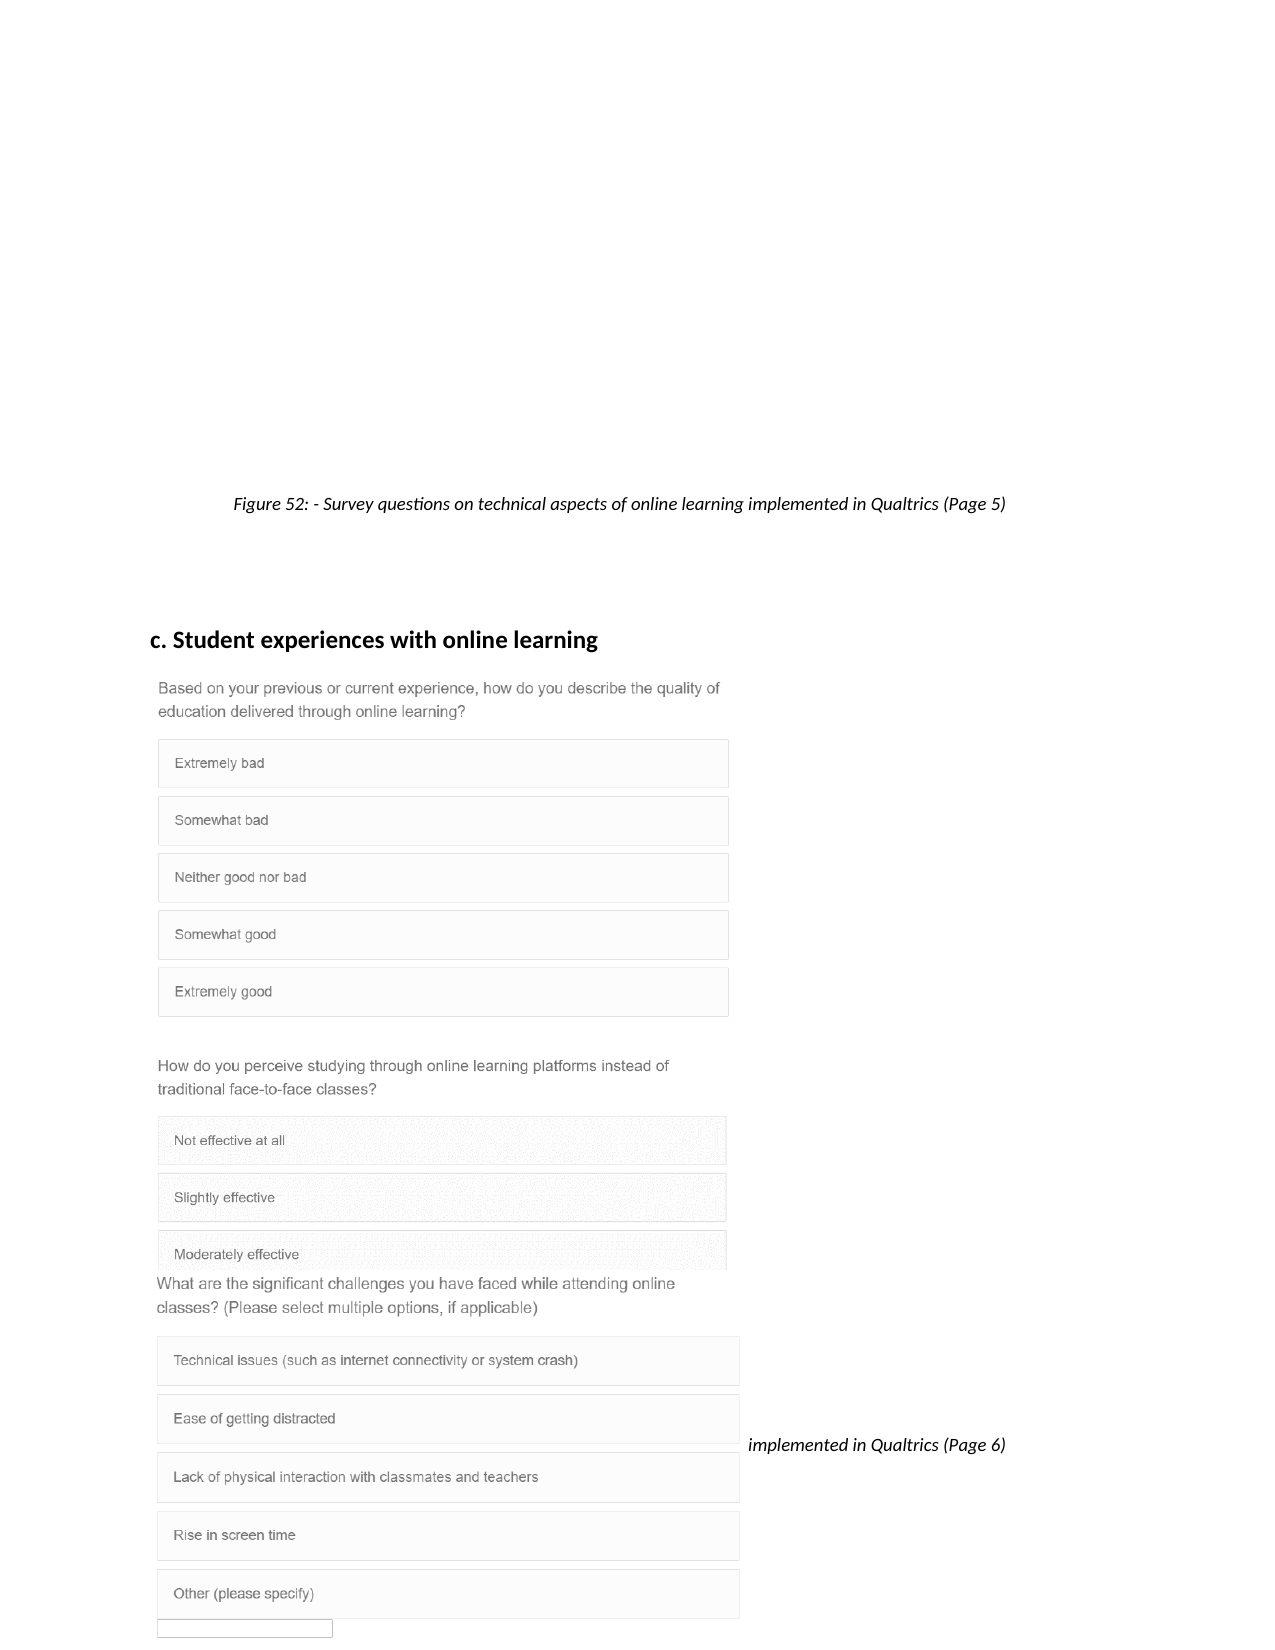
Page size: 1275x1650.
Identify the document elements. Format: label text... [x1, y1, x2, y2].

picture [150, 1052, 747, 1648]
text c. Student experiences with online learning [150, 500, 1125, 655]
picture [150, 676, 750, 1032]
